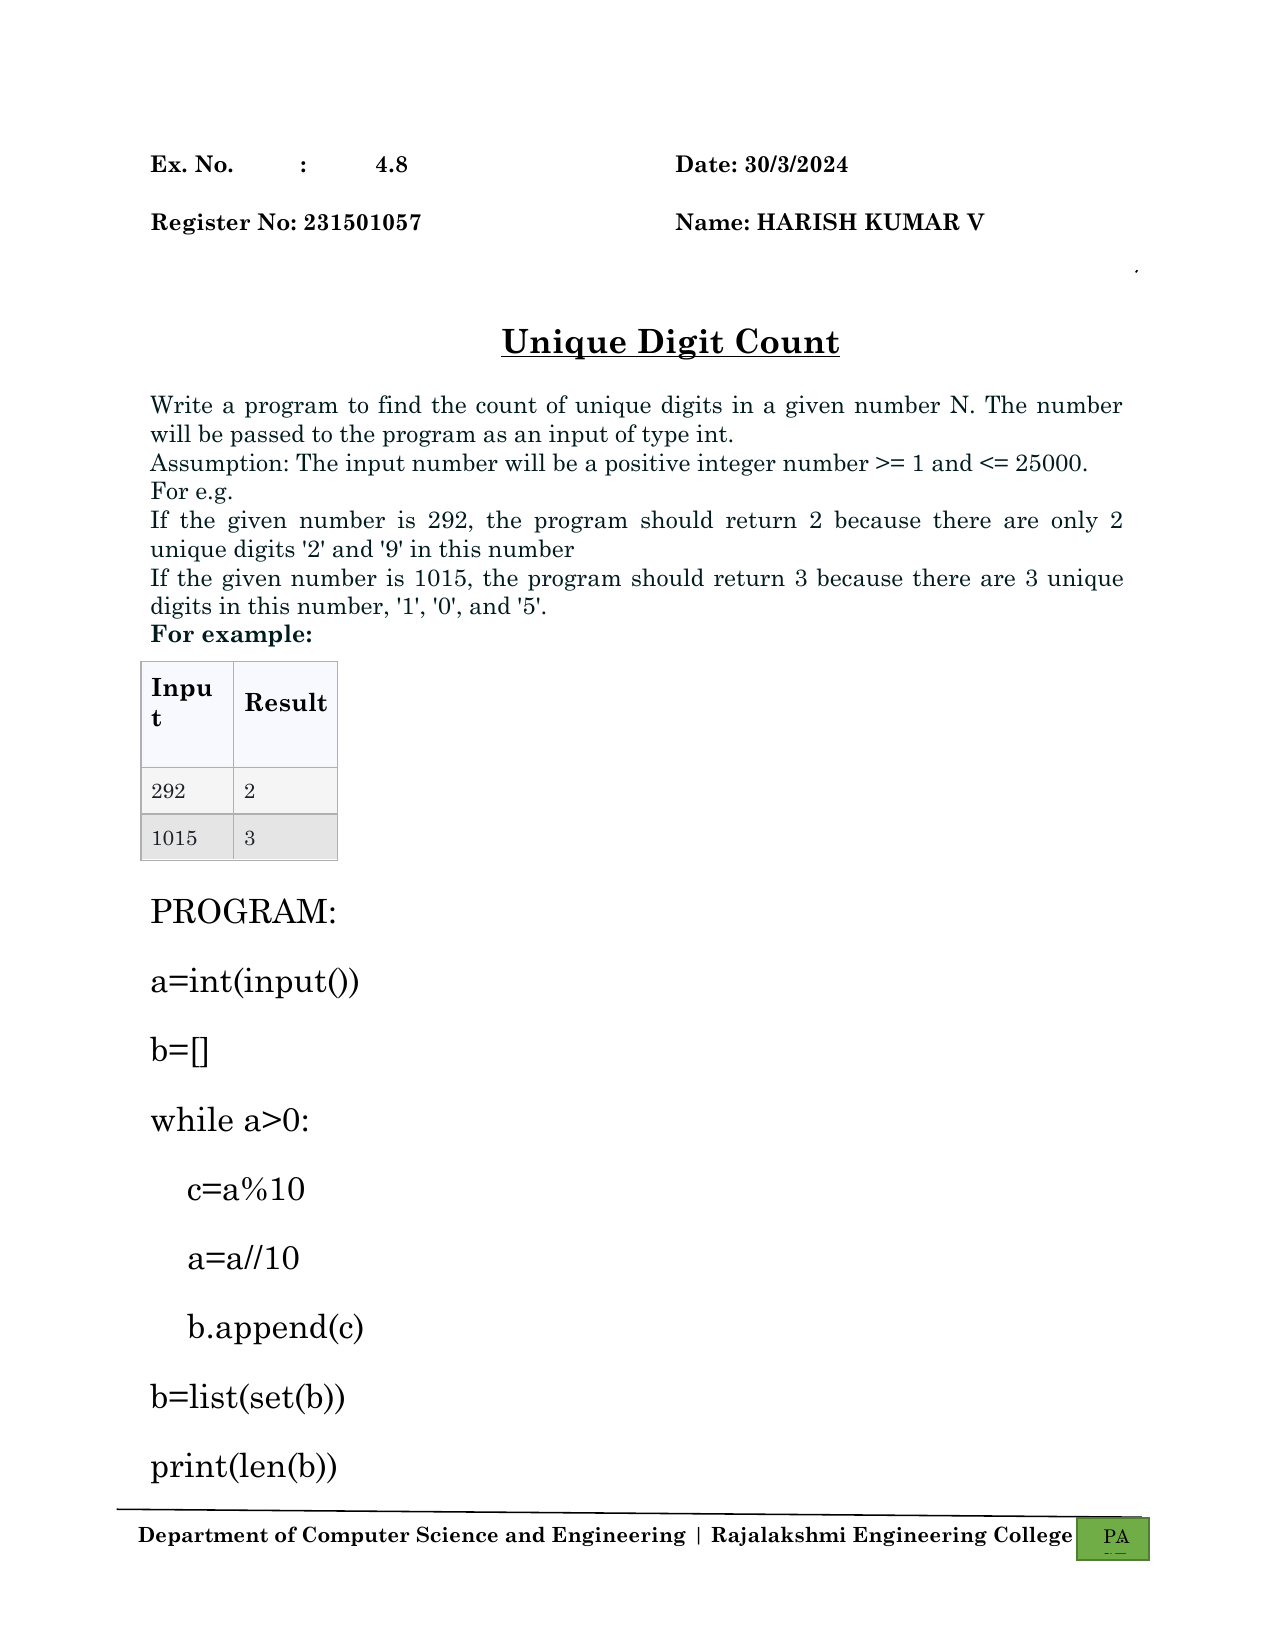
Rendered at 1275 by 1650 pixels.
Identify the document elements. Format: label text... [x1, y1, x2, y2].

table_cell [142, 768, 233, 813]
text b.append(c) [150, 1306, 1125, 1346]
text PROGRAM: [150, 890, 1125, 930]
text b=list(set(b)) [150, 1375, 1125, 1415]
text while a>0: [150, 1098, 1125, 1138]
text Assumption: The input number will be a positive integer number >= 1 and <= 25000. [150, 447, 1125, 476]
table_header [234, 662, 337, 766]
text a=a//10 [150, 1237, 1125, 1277]
text For example: [150, 620, 1125, 648]
text If the given number is 292, the program should return 2 because there are only 2 unique digits '2' and '9' in this number [150, 505, 1125, 562]
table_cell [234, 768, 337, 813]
text print(len(b)) [150, 1444, 1125, 1484]
text Register No: 231501057 Name: HARISH KUMAR V [150, 208, 1125, 235]
text If the given number is 1015, the program should return 3 because there are 3 unique digits in this number, '1', '0', and '5'. [150, 562, 1125, 620]
text Write a program to find the count of unique digits in a given number N. The number will be passed to the program as an input of type int. [150, 390, 1125, 447]
text Ex. No. : 4.8 Date: 30/3/2024 [150, 150, 1125, 177]
text For e.g. [150, 476, 1125, 505]
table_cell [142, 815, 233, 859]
text b=[] [150, 1029, 1125, 1069]
text a=int(input()) [150, 959, 1125, 999]
text Unique Digit Count [216, 321, 1125, 361]
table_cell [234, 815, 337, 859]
text c=a%10 [150, 1167, 1125, 1207]
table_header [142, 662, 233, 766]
